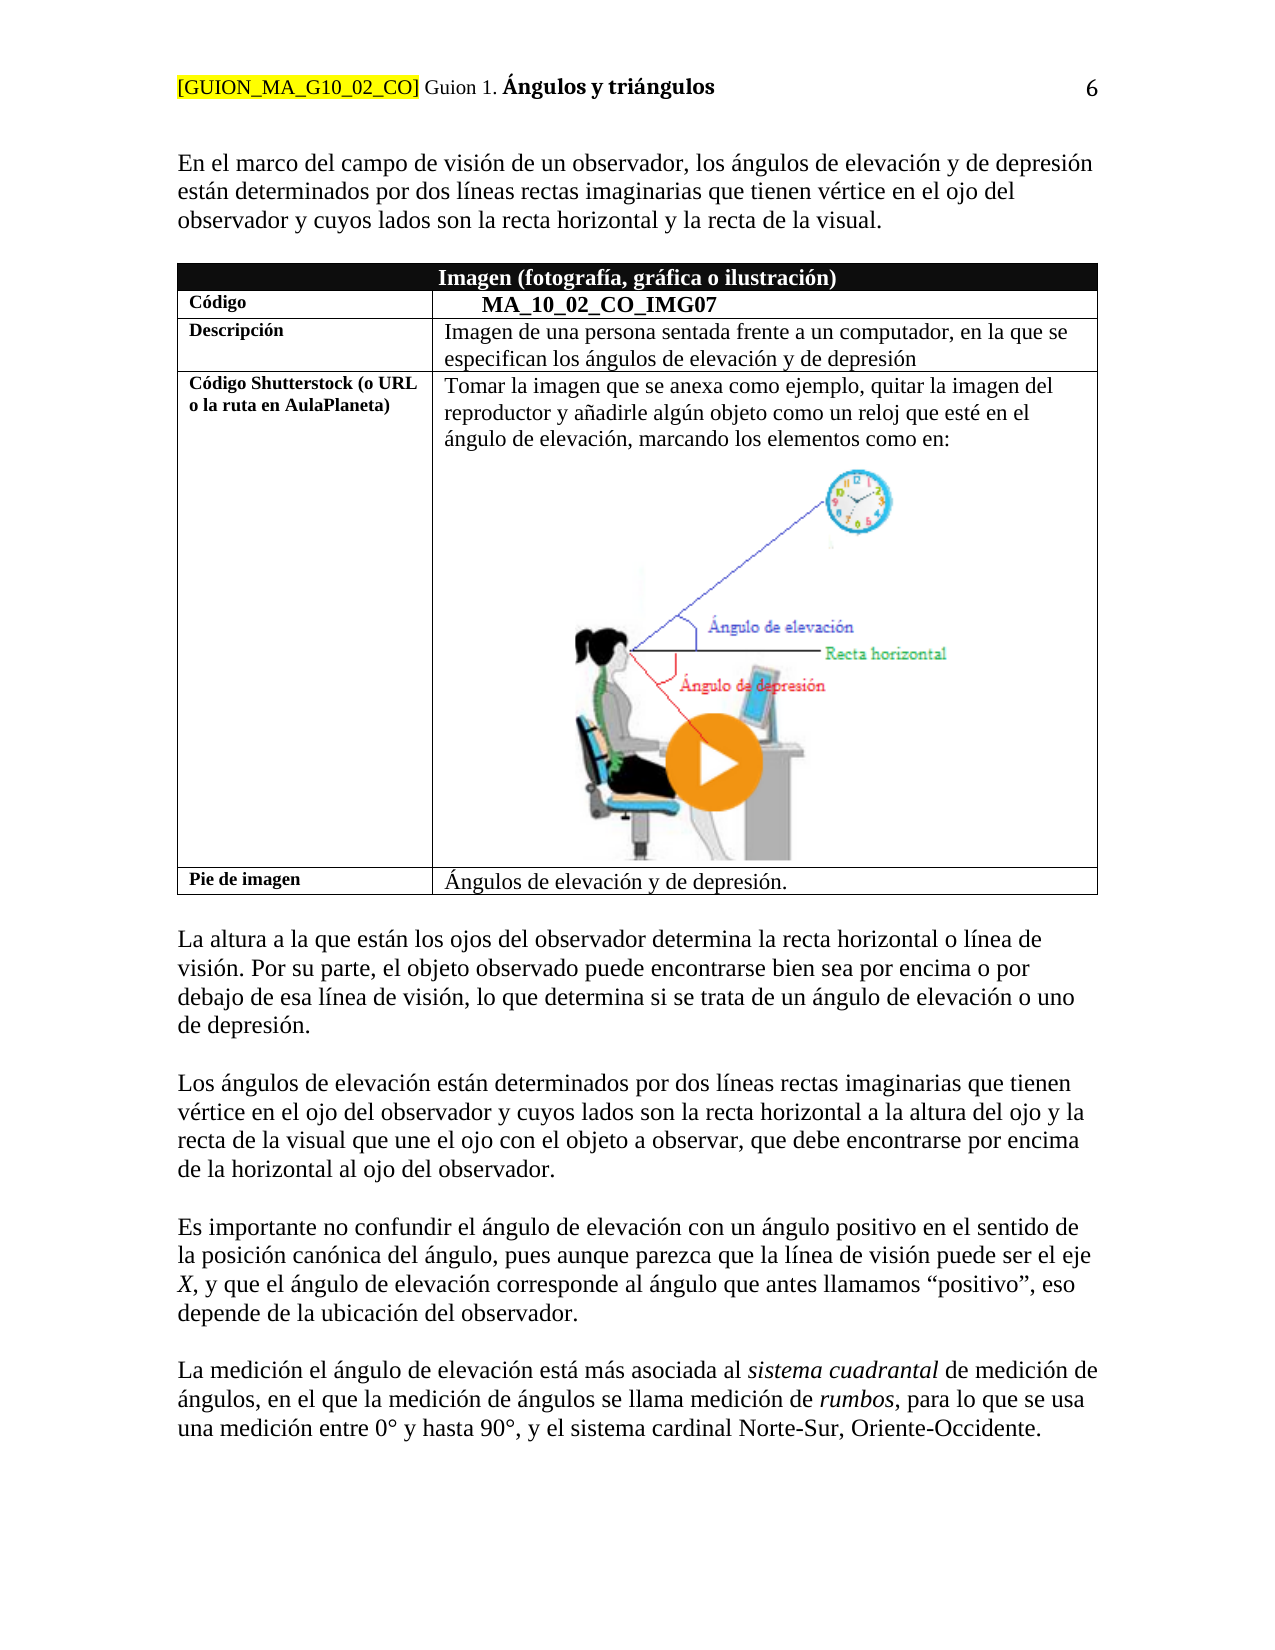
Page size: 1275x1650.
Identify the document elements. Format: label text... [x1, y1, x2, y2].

table_cell Código Shutterstock (o URL o la ruta en AulaPlaneta) [178, 372, 432, 867]
text Es importante no confundir el ángulo de elevación con un ángulo positivo en el sentido de la posición canónica del ángulo, pues aunque parezca que la línea de visión puede ser el eje X, y que el ángulo de elevación corresponde al ángulo que antes llamamos “positivo”, eso depende de la ubicación del observador. [177, 1212, 1098, 1327]
text Los ángulos de elevación están determinados por dos líneas rectas imaginarias que tienen vértice en el ojo del observador y cuyos lados son la recta horizontal a la altura del ojo y la recta de la visual que une el ojo con el objeto a observar, que debe encontrarse por encima de la horizontal al ojo del observador. [177, 1068, 1098, 1183]
text En el marco del campo de visión de un observador, los ángulos de elevación y de depresión están determinados por dos líneas rectas imaginarias que tienen vértice en el ojo del observador y cuyos lados son la recta horizontal y la recta de la visual. [177, 148, 1098, 234]
table_cell Ángulos de elevación y de depresión. [433, 868, 1097, 894]
picture [575, 451, 955, 867]
table_cell Pie de imagen [178, 868, 432, 894]
table_cell Tomar la imagen que se anexa como ejemplo, quitar la imagen del reproductor y añadirle algún objeto como un reloj que esté en el ángulo de elevación, marcando los elementos como en: [433, 372, 1097, 867]
table_cell Descripción [178, 319, 432, 371]
table_header Imagen (fotografía, gráfica o ilustración) [178, 264, 1097, 290]
text La altura a la que están los ojos del observador determina la recta horizontal o línea de visión. Por su parte, el objeto observado puede encontrarse bien sea por encima o por debajo de esa línea de visión, lo que determina si se trata de un ángulo de elevación o uno de depresión. [177, 924, 1098, 1039]
table_cell MA_10_02_CO_IMG07 [433, 291, 1097, 317]
text La medición el ángulo de elevación está más asociada al sistema cuadrantal de medición de ángulos, en el que la medición de ángulos se llama medición de rumbos, para lo que se usa una medición entre 0° y hasta 90°, y el sistema cardinal Norte-Sur, Oriente-Occidente. [177, 1355, 1098, 1442]
table_cell Código [178, 291, 432, 317]
table_cell Imagen de una persona sentada frente a un computador, en la que se especifican los ángulos de elevación y de depresión [433, 319, 1097, 371]
